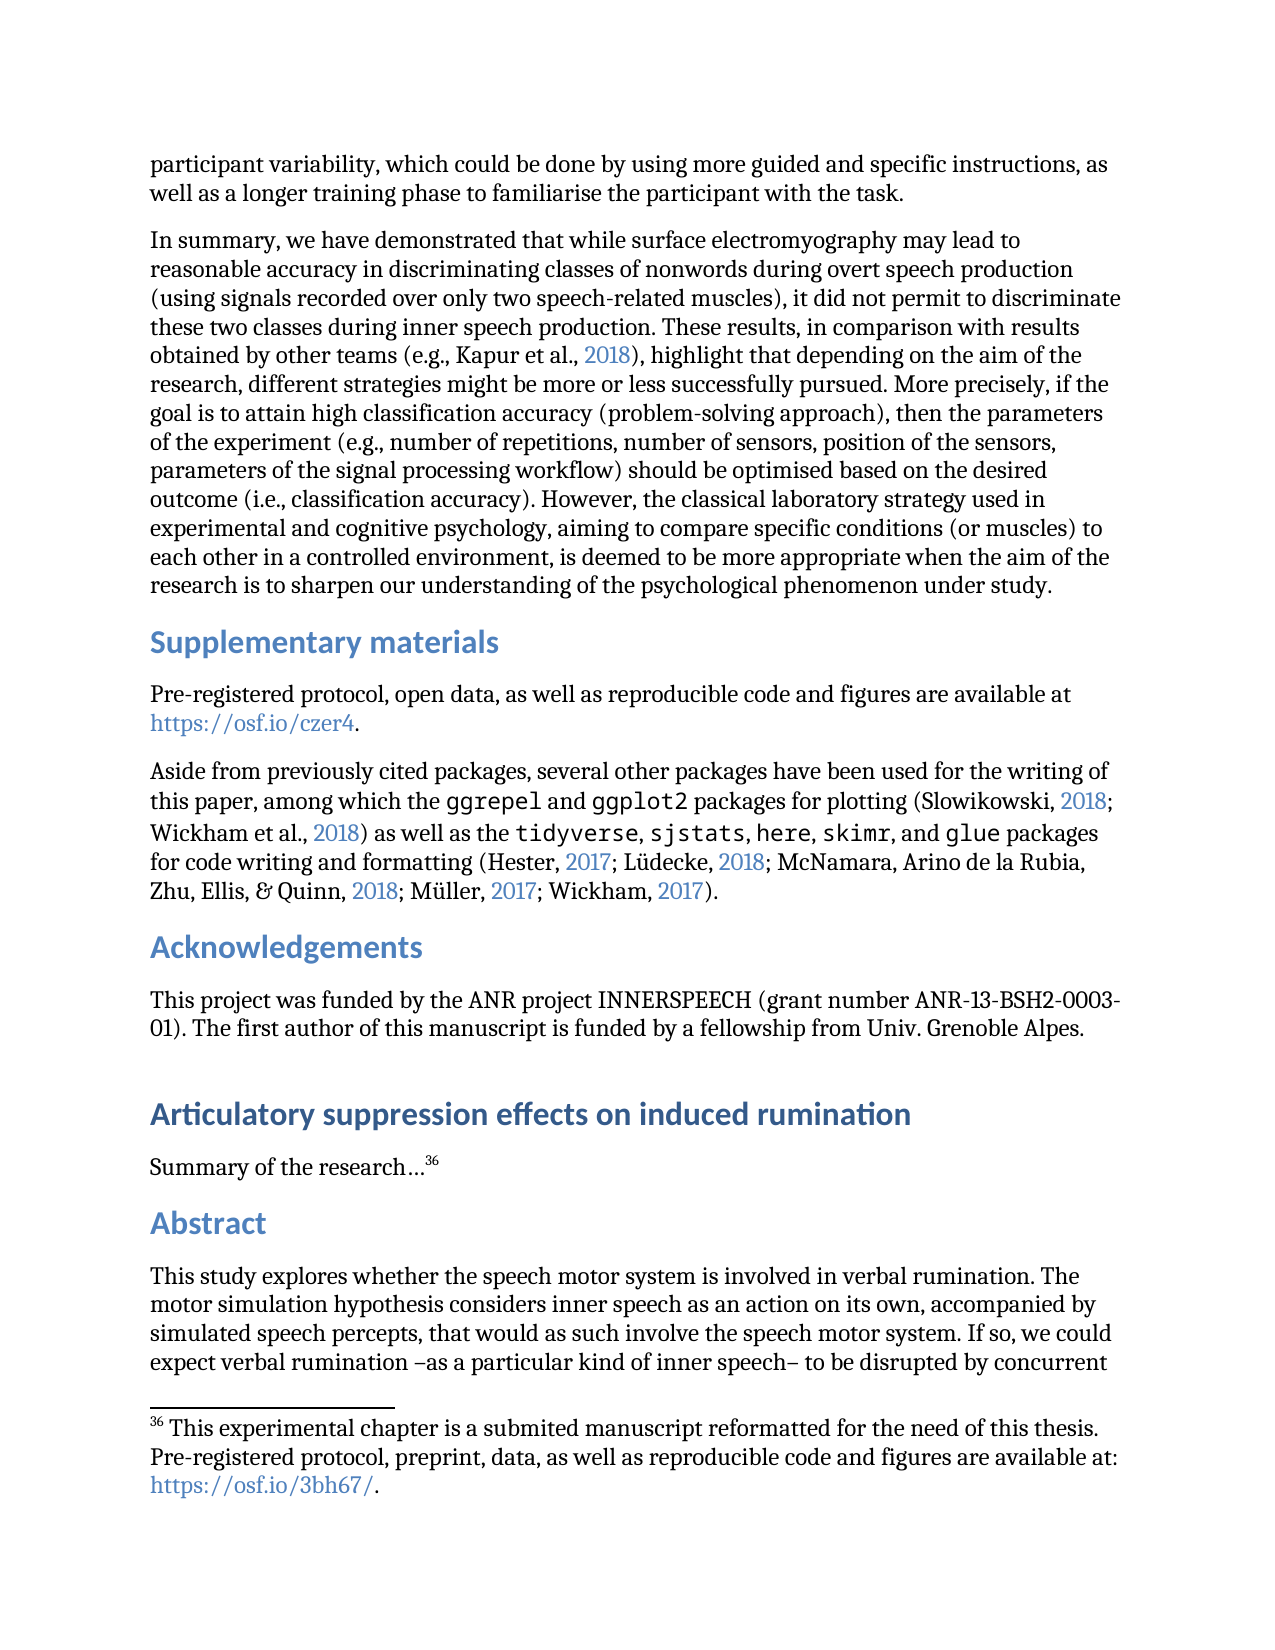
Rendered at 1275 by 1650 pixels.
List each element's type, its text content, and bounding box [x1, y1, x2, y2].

text Summary of the research… [150, 1153, 1125, 1181]
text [150, 1262, 1125, 1377]
subtitle Articulatory suppression effects on induced rumination [150, 1093, 1125, 1134]
text Pre-registered protocol, open data, as well as reproducible code and figures are available at https://osf.io/czer4. [150, 680, 1125, 738]
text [150, 150, 1125, 207]
text In summary, we have demonstrated that while surface electromyography may lead to reasonable accuracy in discriminating classes of nonwords during overt speech production (using signals recorded over only two speech-related muscles), it did not permit to discriminate these two classes during inner speech production. These results, in comparison with results obtained by other teams (e.g., Kapur et al., 2018), highlight that depending on the aim of the research, different strategies might be more or less successfully pursued. More precisely, if the goal is to attain high classification accuracy (problem-solving approach), then the parameters of the experiment (e.g., number of repetitions, number of sensors, position of the sensors, parameters of the signal processing workflow) should be optimised based on the desired outcome (i.e., classification accuracy). However, the classical laboratory strategy used in experimental and cognitive psychology, aiming to compare specific conditions (or muscles) to each other in a controlled environment, is deemed to be more appropriate when the aim of the research is to sharpen our understanding of the psychological phenomenon under study. [150, 226, 1125, 600]
subtitle Abstract [150, 1202, 1125, 1243]
subtitle Acknowledgements [150, 926, 1125, 967]
text This project was funded by the ANR project INNERSPEECH (grant number ANR-13-BSH2-0003-01). The first author of this manuscript is funded by a fellowship from Univ. Grenoble Alpes. [150, 986, 1125, 1043]
text Aside from previously cited packages, several other packages have been used for the writing of this paper, among which the ggrepel and ggplot2 packages for plotting (Slowikowski, 2018; Wickham et al., 2018) as well as the tidyverse, sjstats, here, skimr, and glue packages for code writing and formatting (Hester, 2017; Lüdecke, 2018; McNamara, Arino de la Rubia, Zhu, Ellis, & Quinn, 2018; Müller, 2017; Wickham, 2017). [150, 757, 1125, 905]
subtitle Supplementary materials [150, 621, 1125, 662]
